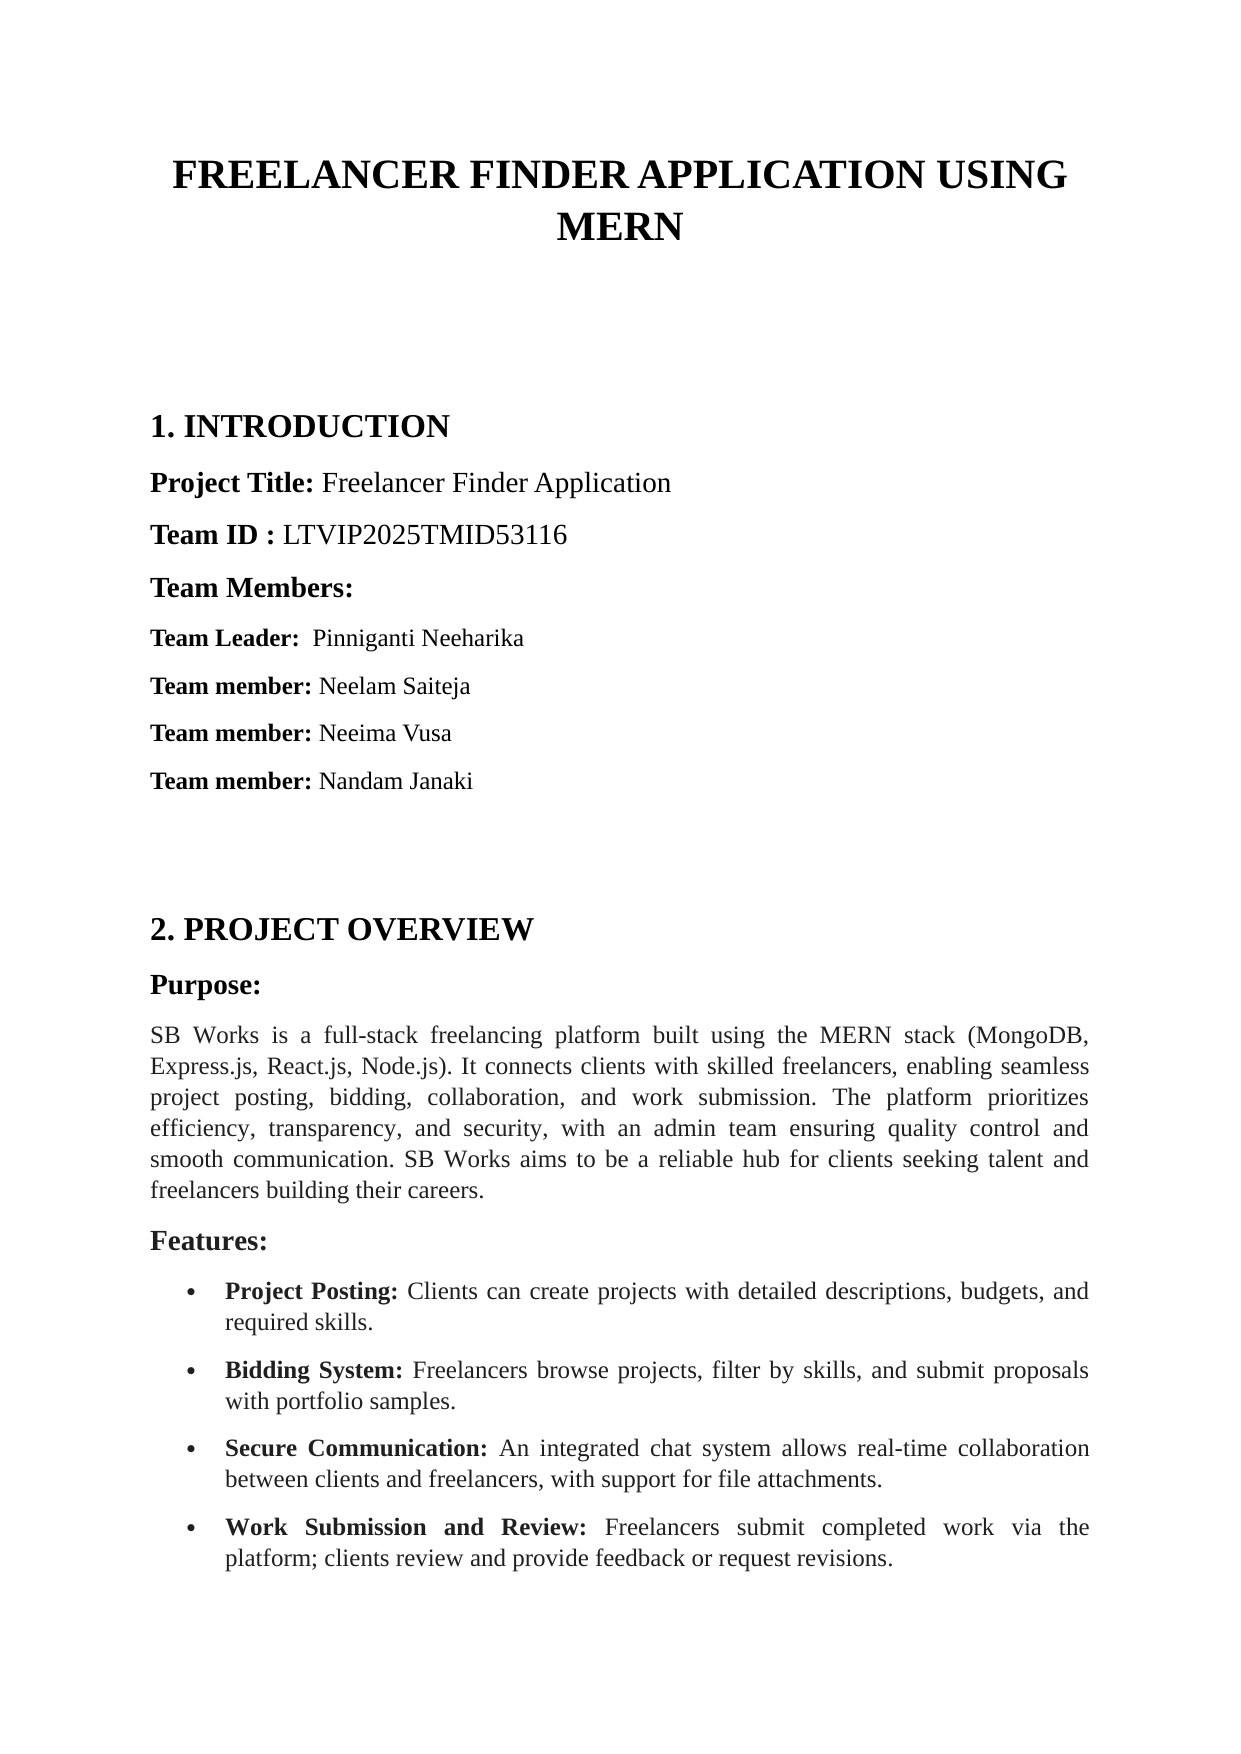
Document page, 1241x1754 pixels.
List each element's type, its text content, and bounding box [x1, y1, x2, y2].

text Features: [150, 1223, 1090, 1257]
text Team member: Neeima Vusa [150, 718, 1090, 747]
text Team Members: [150, 570, 1090, 604]
text 1. INTRODUCTION [150, 407, 1090, 445]
list Work Submission and Review: Freelancers submit completed work via the platform; clients review and provide feedback or request revisions. [187, 1512, 1090, 1572]
list Secure Communication: An integrated chat system allows real-time collaboration between clients and freelancers, with support for file attachments. [187, 1433, 1090, 1493]
text SB Works is a full-stack freelancing platform built using the MERN stack (MongoDB, Express.js, React.js, Node.js). It connects clients with skilled freelancers, enabling seamless project posting, bidding, collaboration, and work submission. The platform prioritizes efficiency, transparency, and security, with an admin team ensuring quality control and smooth communication. SB Works aims to be a reliable hub for clients seeking talent and freelancers building their careers. [150, 1020, 1090, 1204]
text FREELANCER FINDER APPLICATION USING MERN [150, 150, 1090, 249]
list Project Posting: Clients can create projects with detailed descriptions, budgets, and required skills. [187, 1276, 1090, 1336]
text 2. PROJECT OVERVIEW [150, 909, 1090, 948]
text Project Title: Freelancer Finder Application [150, 465, 1090, 498]
text Team member: Nandam Janaki [150, 766, 1090, 795]
text Team ID : LTVIP2025TMID53116 [150, 517, 1090, 551]
text Purpose: [150, 967, 1090, 1001]
text Team Leader: Pinniganti Neeharika [150, 623, 1090, 652]
text Team member: Neelam Saiteja [150, 671, 1090, 699]
list Bidding System: Freelancers browse projects, filter by skills, and submit proposals with portfolio samples. [187, 1355, 1090, 1414]
